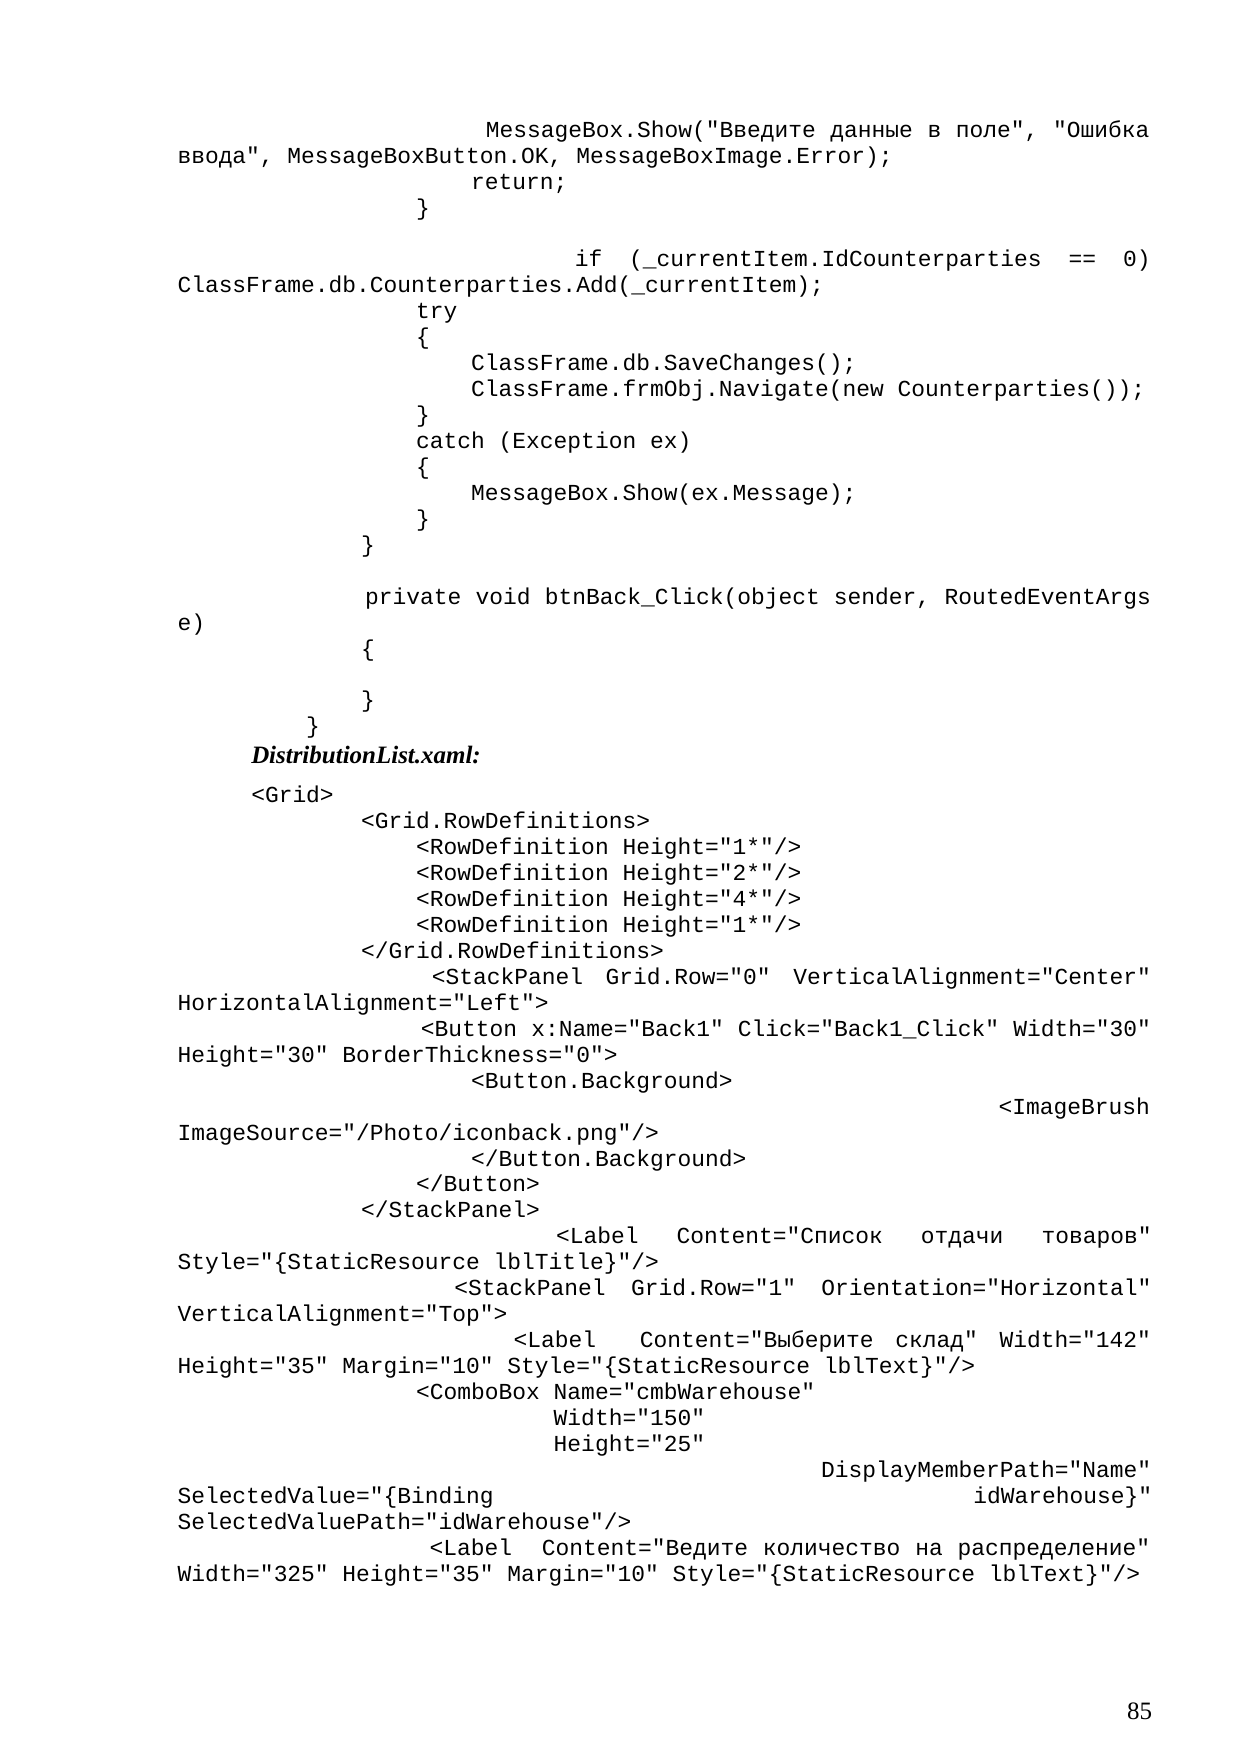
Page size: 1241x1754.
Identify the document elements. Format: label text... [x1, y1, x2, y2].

text MessageBox.Show(ex.Message); [177, 481, 1152, 507]
text if (_currentItem.IdСounterparties == 0) ClassFrame.db.Сounterparties.Add(_currentItem); [177, 248, 1152, 300]
text <ComboBox Name="cmbWarehouse" [177, 1380, 1152, 1406]
text private void btnBack_Click(object sender, RoutedEventArgs e) [177, 585, 1152, 637]
text </Button.Background> [177, 1147, 1152, 1173]
text <Label Content="Ведите количество на распределение" Width="325" Height="35" Margin="10" Style="{StaticResource lblText}"/> [177, 1536, 1152, 1588]
text <Label Content="Выберите склад" Width="142" Height="35" Margin="10" Style="{StaticResource lblText}"/> [177, 1328, 1152, 1380]
text try [177, 300, 1152, 326]
text <StackPanel Grid.Row="0" VerticalAlignment="Center" HorizontalAlignment="Left"> [177, 965, 1152, 1017]
text { [177, 637, 1152, 663]
text <ImageBrush ImageSource="/Photo/iconback.png"/> [177, 1095, 1152, 1147]
text { [177, 326, 1152, 352]
text <Grid> [177, 784, 1152, 810]
text } [177, 533, 1152, 559]
text Width="150" [177, 1406, 1152, 1432]
text Height="25" [177, 1432, 1152, 1458]
text } [177, 689, 1152, 715]
text MessageBox.Show("Введите данные в поле", "Ошибка ввода", MessageBoxButton.OK, MessageBoxImage.Error); [177, 118, 1152, 170]
text <StackPanel Grid.Row="1" Orientation="Horizontal" VerticalAlignment="Top"> [177, 1277, 1152, 1328]
text } [177, 507, 1152, 533]
text </Grid.RowDefinitions> [177, 939, 1152, 965]
text ClassFrame.db.SaveChanges(); [177, 352, 1152, 377]
text } [177, 403, 1152, 429]
text <Button x:Name="Back1" Click="Back1_Click" Width="30" Height="30" BorderThickness="0"> [177, 1017, 1152, 1069]
text { [177, 455, 1152, 481]
text <RowDefinition Height="2*"/> [177, 862, 1152, 887]
text DistributionList.xaml: [177, 741, 1152, 769]
text catch (Exception ex) [177, 429, 1152, 455]
text <Label Content="Список отдачи товаров" Style="{StaticResource lblTitle}"/> [177, 1225, 1152, 1277]
text ClassFrame.frmObj.Navigate(new Сounterparties()); [177, 377, 1152, 403]
text } [177, 196, 1152, 222]
text <RowDefinition Height="1*"/> [177, 836, 1152, 862]
text <Button.Background> [177, 1069, 1152, 1095]
text </Button> [177, 1173, 1152, 1199]
text <Grid.RowDefinitions> [177, 810, 1152, 836]
text <RowDefinition Height="1*"/> [177, 913, 1152, 939]
text </StackPanel> [177, 1199, 1152, 1225]
text return; [177, 170, 1152, 196]
text } [177, 715, 1152, 741]
text DisplayMemberPath="Name" SelectedValue="{Binding idWarehouse}" SelectedValuePath="idWarehouse"/> [177, 1458, 1152, 1536]
text <RowDefinition Height="4*"/> [177, 887, 1152, 913]
